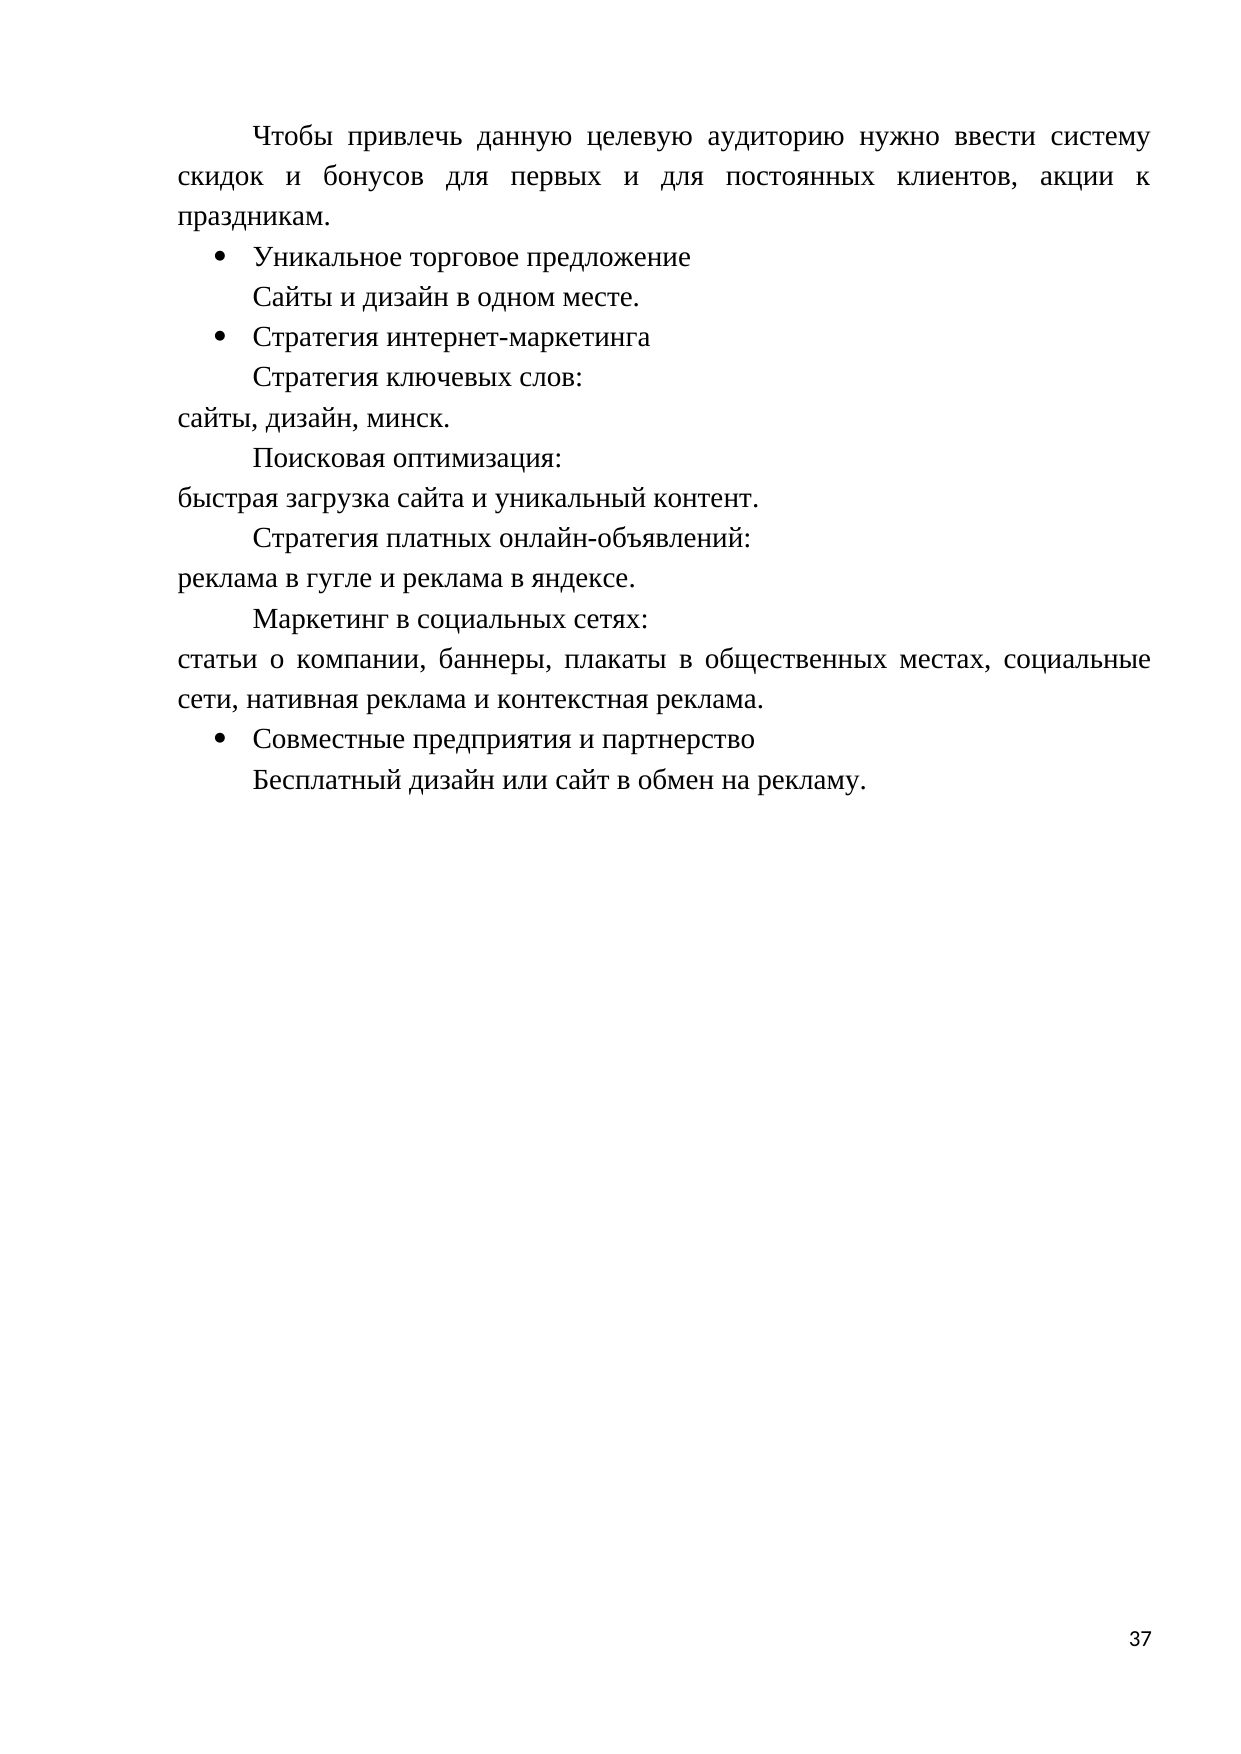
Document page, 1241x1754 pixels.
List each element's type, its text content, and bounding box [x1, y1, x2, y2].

text статьи о компании, баннеры, плакаты в общественных местах, социальные сети, нативная реклама и контекстная реклама. [177, 641, 1152, 715]
text сайты, дизайн, минск. [177, 400, 1152, 433]
text Стратегия ключевых слов: [177, 359, 1152, 393]
list Сайты и дизайн в одном месте. [252, 279, 1152, 313]
text Поисковая оптимизация: [252, 440, 1152, 473]
list Бесплатный дизайн или сайт в обмен на рекламу. [252, 762, 1152, 795]
list Совместные предприятия и партнерство [215, 721, 1152, 755]
text реклама в гугле и реклама в яндексе. [177, 561, 1152, 594]
list Уникальное торговое предложение [215, 239, 1152, 272]
text быстрая загрузка сайта и уникальный контент. [177, 480, 1152, 514]
text Маркетинг в социальных сетях: [177, 601, 1152, 634]
text Чтобы привлечь данную целевую аудиторию нужно ввести систему скидок и бонусов для первых и для постоянных клиентов, акции к праздникам. [177, 118, 1152, 232]
list Стратегия интернет-маркетинга [215, 319, 1152, 353]
text Стратегия платных онлайн-объявлений: [177, 520, 1152, 554]
